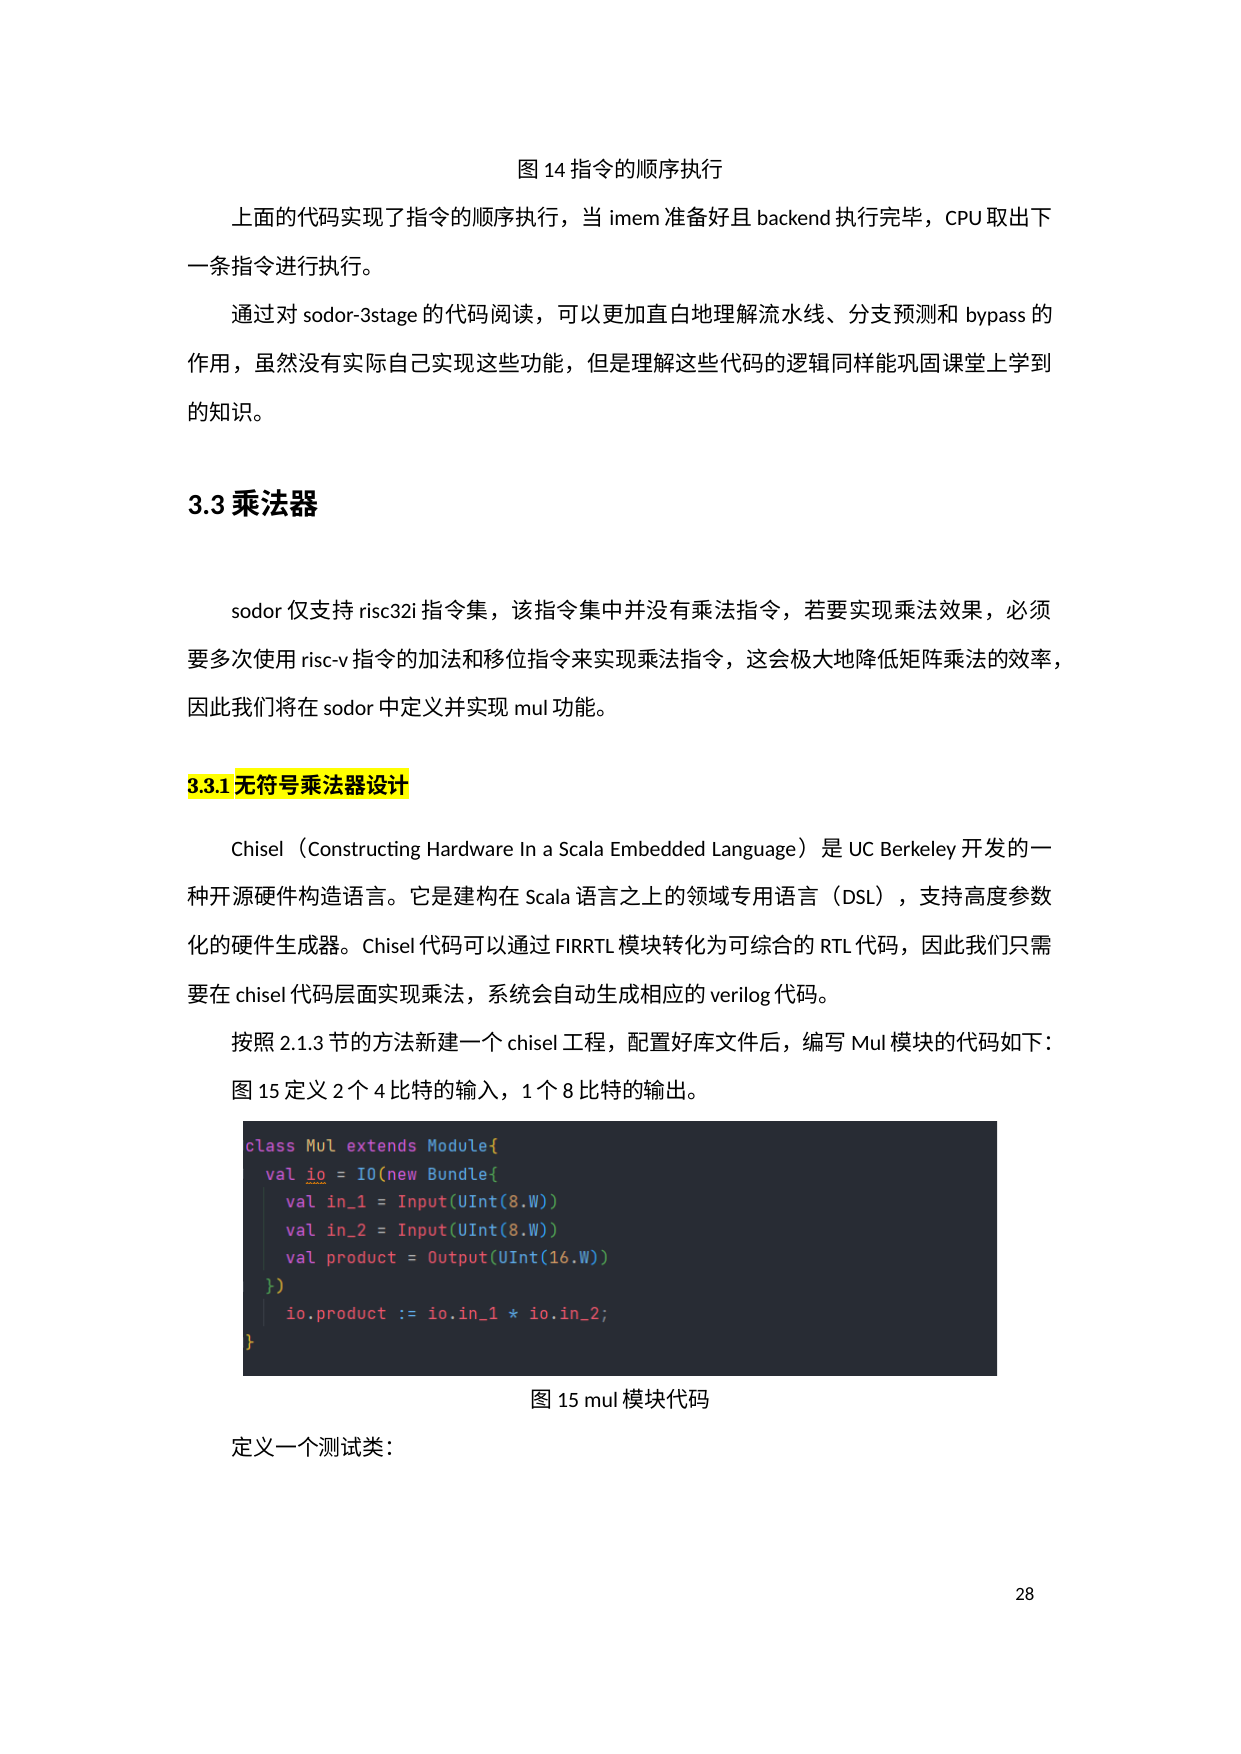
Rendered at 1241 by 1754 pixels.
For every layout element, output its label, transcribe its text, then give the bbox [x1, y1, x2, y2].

text sodor仅支持risc32i指令集，该指令集中并没有乘法指令，若要实现乘法效果，必须要多次使用risc-v指令的加法和移位指令来实现乘法指令，这会极大地降低矩阵乘法的效率，因此我们将在sodor中定义并实现mul功能。 [187, 592, 1053, 722]
text 图15定义2个4比特的输入，1个8比特的输出。 [187, 1073, 1053, 1106]
subtitle 3.3.1 无符号乘法器设计 [187, 767, 1053, 800]
text 定义一个测试类： [187, 1430, 1053, 1462]
text 按照2.1.3节的方法新建一个chisel工程，配置好库文件后，编写Mul模块的代码如下： [187, 1025, 1053, 1057]
text Chisel（Constructing Hardware In a Scala Embedded Language）是UC Berkeley开发的一种开源硬件构造语言。它是建构在Scala语言之上的领域专用语言（DSL），支持高度参数化的硬件生成器。Chisel代码可以通过FIRRTL模块转化为可综合的RTL代码，因此我们只需要在chisel代码层面实现乘法，系统会自动生成相应的verilog代码。 [187, 830, 1053, 1009]
text 图14 指令的顺序执行 [187, 151, 1053, 184]
text 上面的代码实现了指令的顺序执行，当imem准备好且backend执行完毕，CPU取出下一条指令进行执行。 [187, 199, 1053, 281]
text 通过对sodor-3stage的代码阅读，可以更加直白地理解流水线、分支预测和bypass的作用，虽然没有实际自己实现这些功能，但是理解这些代码的逻辑同样能巩固课堂上学到的知识。 [187, 297, 1053, 427]
text 图15 mul模块代码 [187, 1381, 1053, 1414]
subtitle 3.3乘法器 [187, 469, 1053, 534]
picture [243, 1121, 998, 1376]
